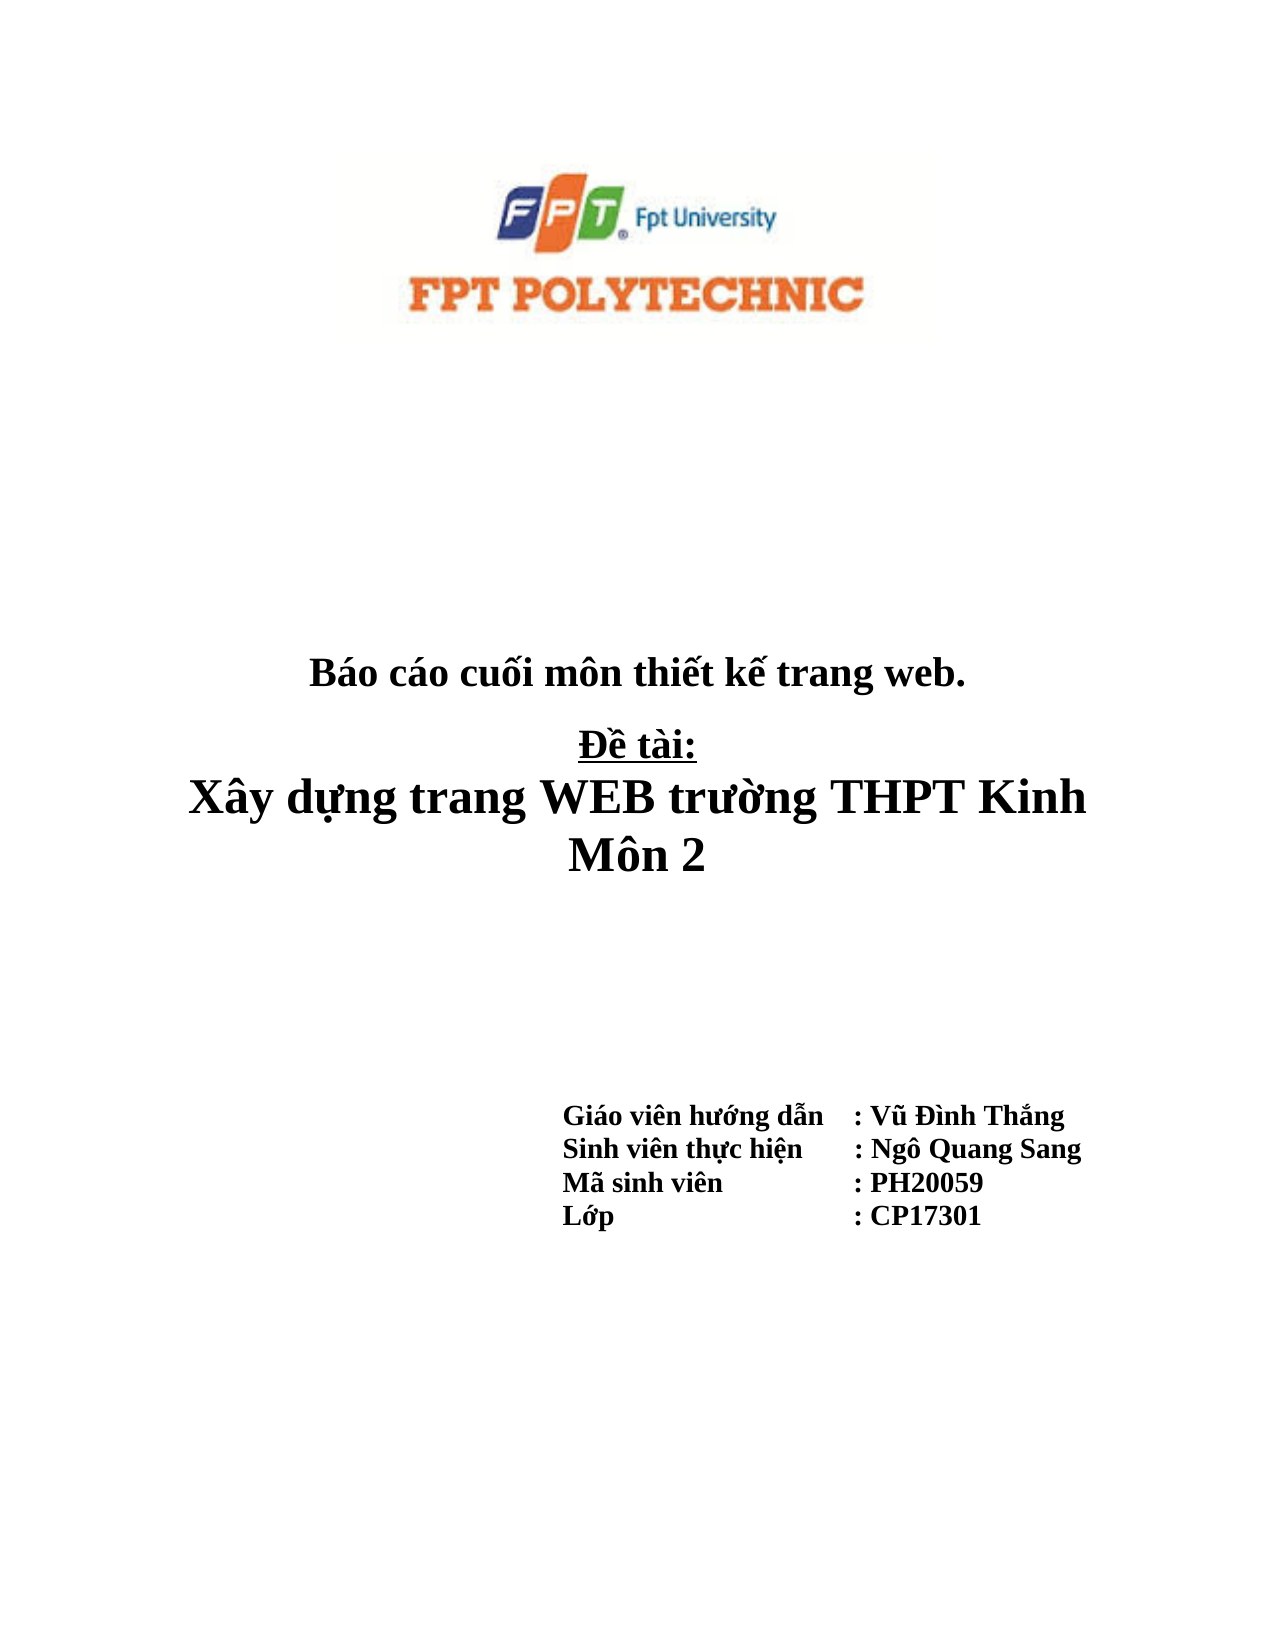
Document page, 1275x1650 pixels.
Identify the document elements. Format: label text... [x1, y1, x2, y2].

picture [336, 150, 939, 346]
text Lớp : CP17301 [187, 1198, 1087, 1232]
text Xây dựng trang WEB trường THPT Kinh Môn 2 [187, 767, 1087, 882]
text Mã sinh viên : PH20059 [487, 1165, 1087, 1198]
text Giáo viên hướng dẫn : Vũ Đình Thắng [187, 1098, 1087, 1131]
text Đề tài: [187, 719, 1087, 767]
text Báo cáo cuối môn thiết kế trang web. [187, 647, 1087, 695]
text Sinh viên thực hiện : Ngô Quang Sang [187, 1131, 1087, 1165]
